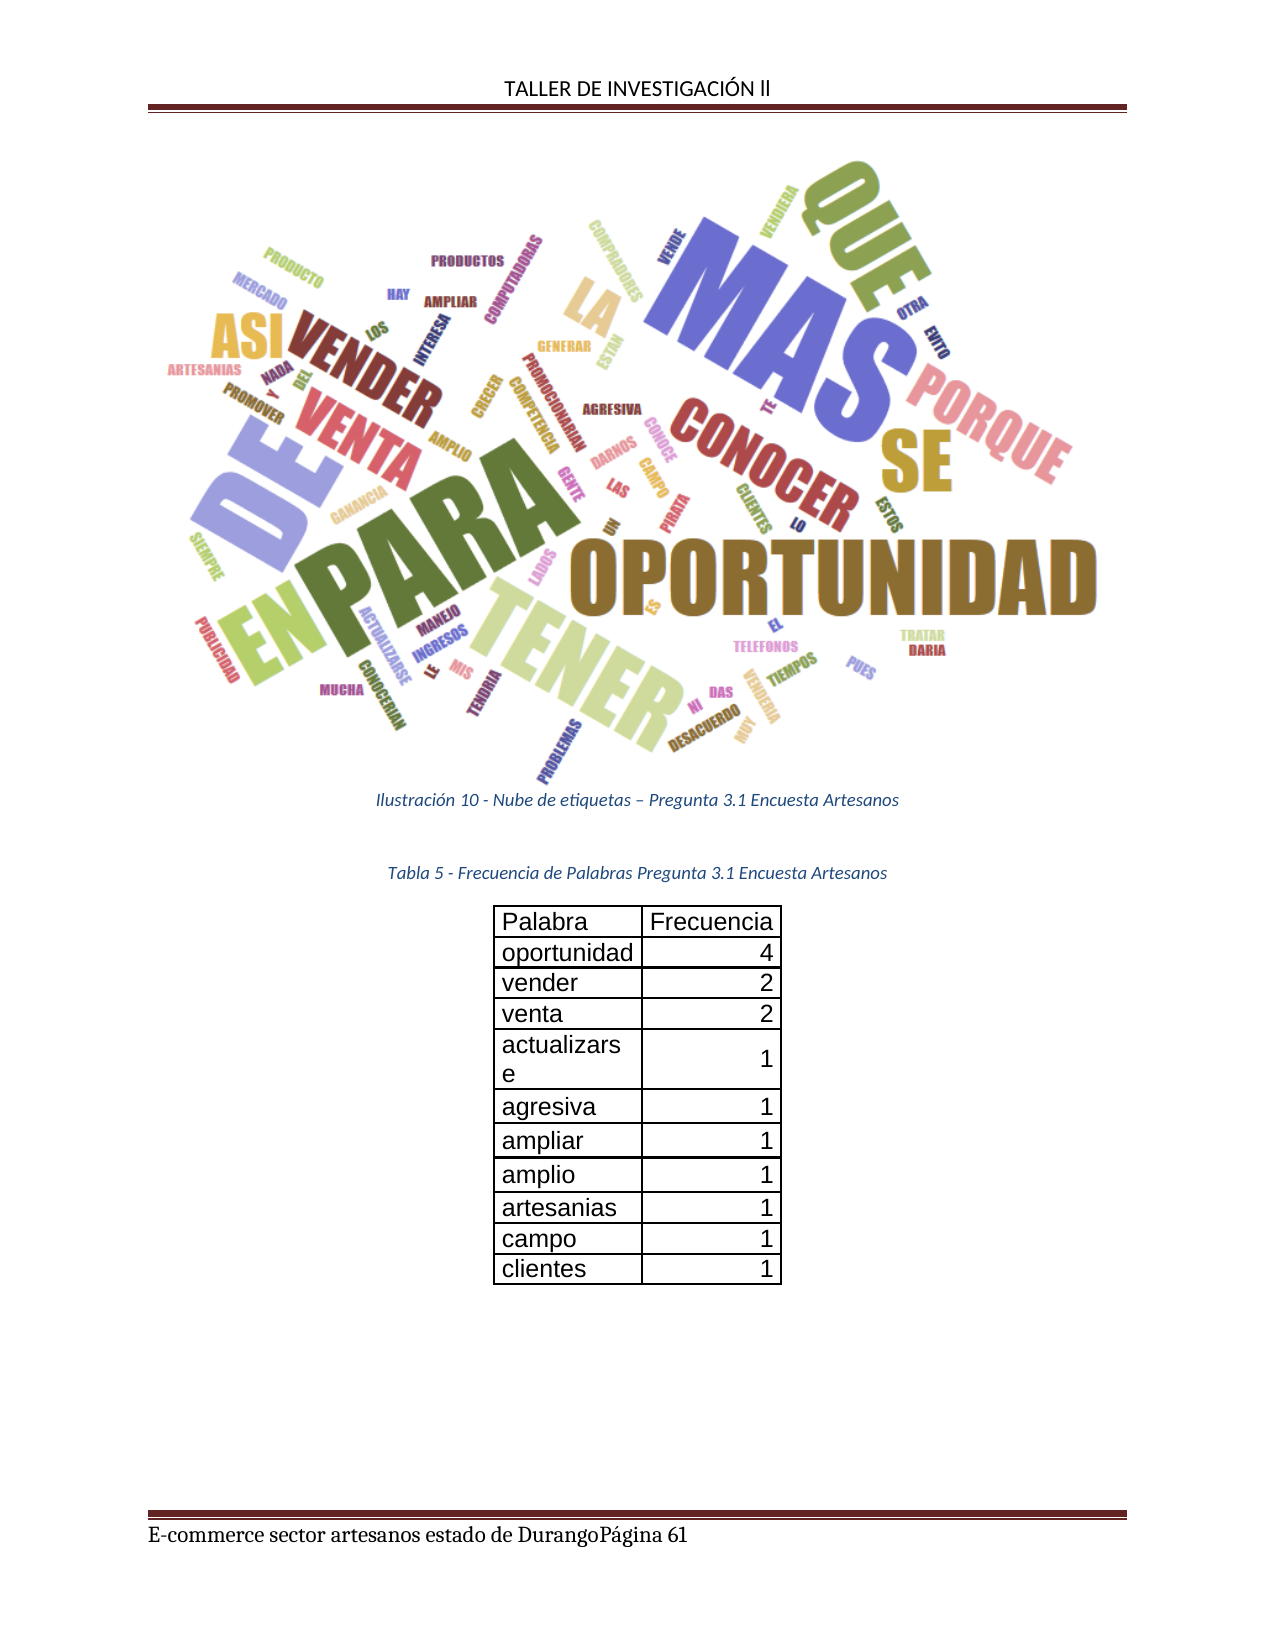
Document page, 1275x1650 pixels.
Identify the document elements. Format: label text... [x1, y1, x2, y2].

table_cell ampliar [495, 1124, 641, 1156]
table_cell 1 [643, 1159, 780, 1191]
table_cell 1 [643, 1030, 780, 1088]
table_cell actualizarse [495, 1030, 641, 1088]
picture [152, 147, 1123, 789]
table_cell 1 [643, 1255, 780, 1283]
table_cell 1 [643, 1224, 780, 1252]
table_cell 1 [643, 1090, 780, 1122]
table_cell vender [495, 969, 641, 997]
table_cell clientes [495, 1255, 641, 1283]
table_cell 2 [643, 999, 780, 1028]
table_cell 1 [643, 1124, 780, 1156]
table_cell campo [495, 1224, 641, 1252]
table_header Palabra [495, 907, 641, 936]
table_cell 1 [643, 1193, 780, 1222]
table_cell 4 [643, 938, 780, 966]
table_cell amplio [495, 1159, 641, 1191]
table_cell 2 [643, 969, 780, 997]
table_cell venta [495, 999, 641, 1028]
table_cell artesanias [495, 1193, 641, 1222]
table_cell agresiva [495, 1090, 641, 1122]
table_header Frecuencia [643, 907, 780, 936]
table_cell oportunidad [495, 938, 641, 966]
